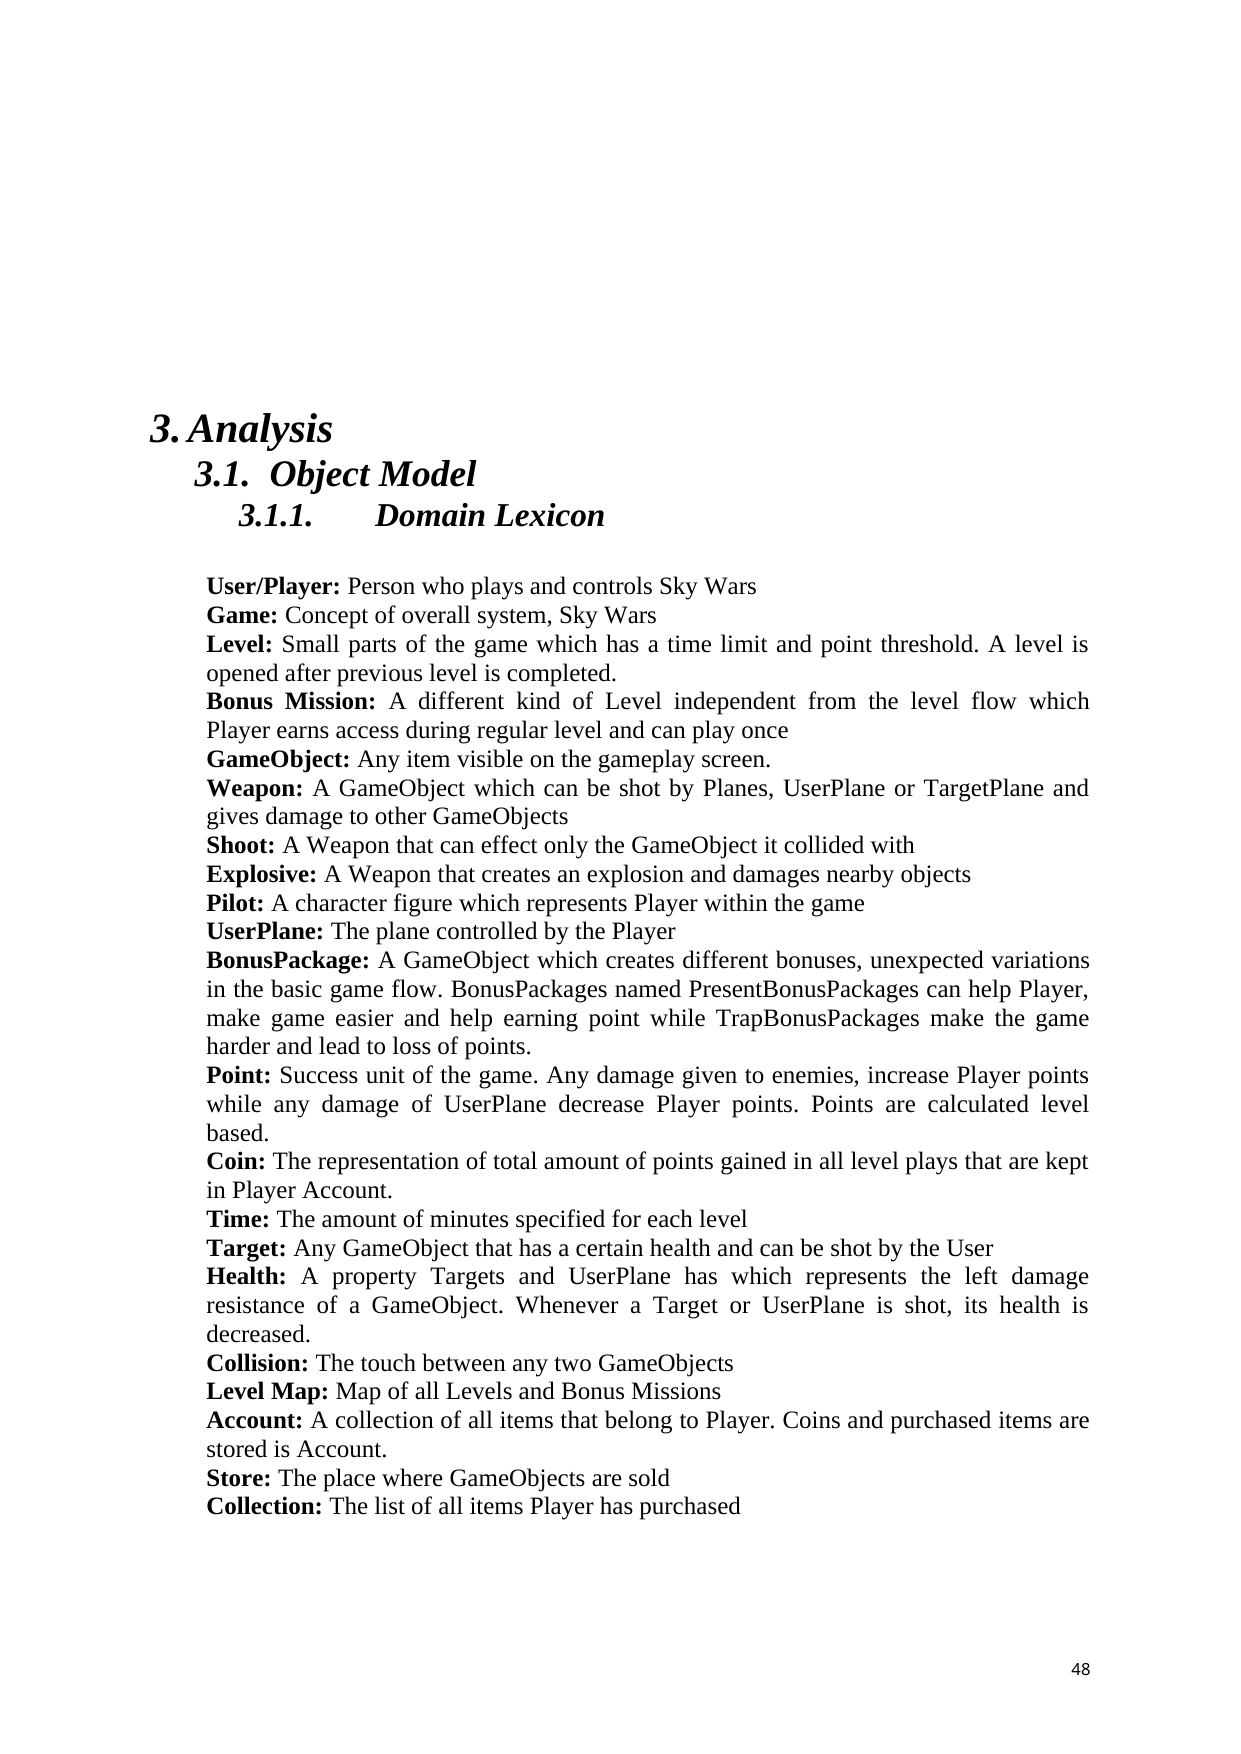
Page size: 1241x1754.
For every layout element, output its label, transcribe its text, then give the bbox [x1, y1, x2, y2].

list Store: The place where GameObjects are sold [206, 1463, 1090, 1491]
list Coin: The representation of total amount of points gained in all level plays that are kept in Player Account. [206, 1146, 1090, 1204]
list Health: A property Targets and UserPlane has which represents the left damage resistance of a GameObject. Whenever a Target or UserPlane is shot, its health is decreased. [206, 1261, 1090, 1348]
list Domain Lexicon [238, 495, 1090, 533]
list Object Model [194, 452, 1090, 495]
list UserPlane: The plane controlled by the Player [206, 916, 1090, 945]
list Weapon: A GameObject which can be shot by Planes, UserPlane or TargetPlane and gives damage to other GameObjects [206, 773, 1090, 830]
list Bonus Mission: A different kind of Level independent from the level flow which Player earns access during regular level and can play once [206, 686, 1090, 744]
list User/Player: Person who plays and controls Sky Wars [206, 571, 1090, 600]
list Level Map: Map of all Levels and Bonus Missions [206, 1376, 1090, 1405]
list Collection: The list of all items Player has purchased [206, 1491, 1090, 1520]
list Game: Concept of overall system, Sky Wars [206, 600, 1090, 629]
list Explosive: A Weapon that creates an explosion and damages nearby objects [206, 859, 1090, 888]
list BonusPackage: A GameObject which creates different bonuses, unexpected variations in the basic game flow. BonusPackages named PresentBonusPackages can help Player, make game easier and help earning point while TrapBonusPackages make the game harder and lead to loss of points. [206, 945, 1090, 1060]
list Target: Any GameObject that has a certain health and can be shot by the User [206, 1233, 1090, 1261]
list Account: A collection of all items that belong to Player. Coins and purchased items are stored is Account. [206, 1405, 1090, 1463]
list GameObject: Any item visible on the gameplay screen. [206, 744, 1090, 773]
list Analysis [150, 404, 1090, 452]
list Pilot: A character figure which represents Player within the game [206, 888, 1090, 916]
list Shoot: A Weapon that can effect only the GameObject it collided with [206, 830, 1090, 859]
list Time: The amount of minutes specified for each level [206, 1204, 1090, 1233]
list Point: Success unit of the game. Any damage given to enemies, increase Player points while any damage of UserPlane decrease Player points. Points are calculated level based. [206, 1060, 1090, 1146]
list Level: Small parts of the game which has a time limit and point threshold. A level is opened after previous level is completed. [206, 629, 1090, 686]
list Collision: The touch between any two GameObjects [206, 1348, 1090, 1376]
